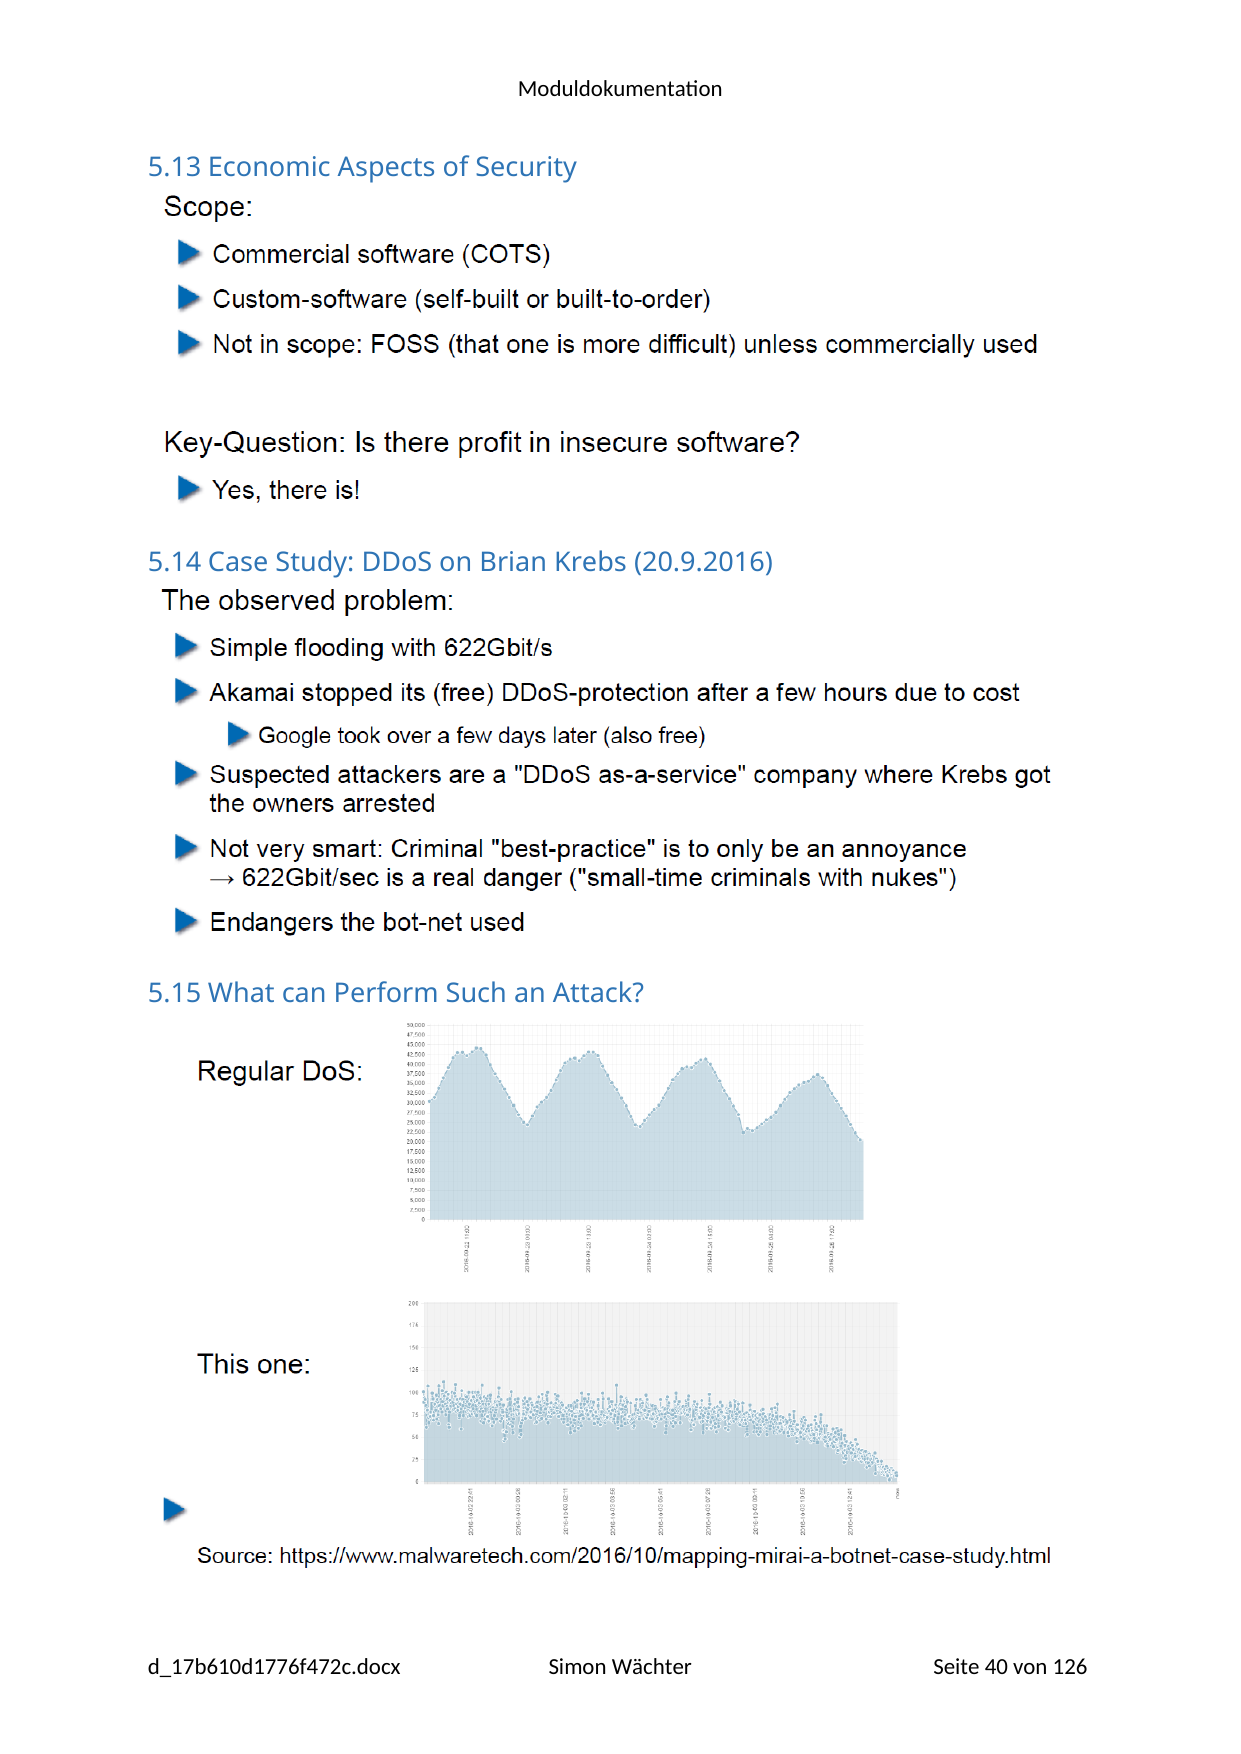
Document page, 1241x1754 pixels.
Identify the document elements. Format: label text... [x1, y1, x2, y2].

subtitle What can Perform Such an Attack? [148, 973, 1093, 1010]
subtitle Economic Aspects of Security [148, 148, 1093, 184]
picture [147, 582, 1093, 955]
picture [147, 187, 1093, 524]
subtitle Case Study: DDoS on Brian Krebs (20.9.2016) [148, 542, 1093, 579]
picture [147, 1013, 1093, 1579]
